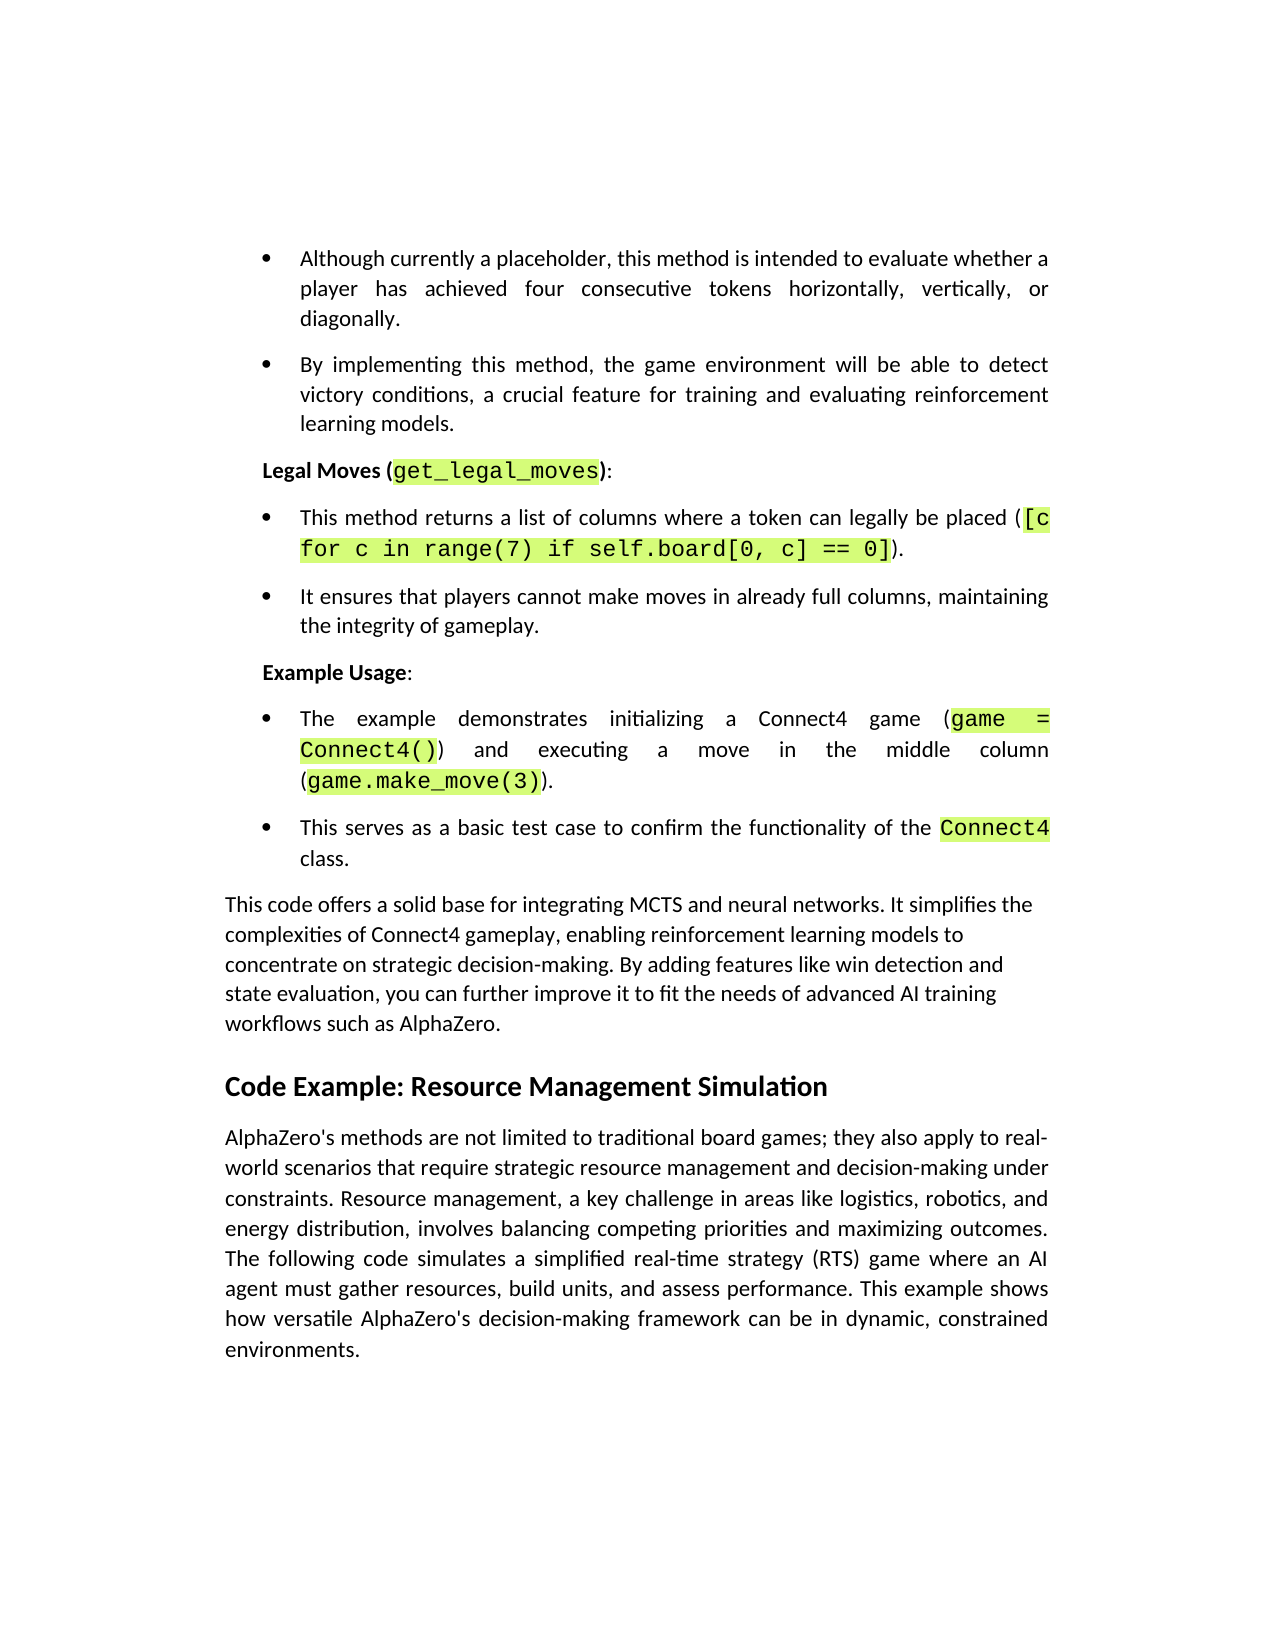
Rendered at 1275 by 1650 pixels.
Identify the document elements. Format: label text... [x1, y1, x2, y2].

list Although currently a placeholder, this method is intended to evaluate whether a player has achieved four consecutive tokens horizontally, vertically, or diagonally. [262, 244, 1050, 332]
list This method returns a list of columns where a token can legally be placed ([c for c in range(7) if self.board[0, c] == 0]). [262, 503, 1050, 563]
text Legal Moves (get_legal_moves): [262, 456, 1050, 485]
subtitle Code Example: Resource Management Simulation [225, 1068, 1050, 1104]
list The example demonstrates initializing a Connect4 game (game = Connect4()) and executing a move in the middle column (game.make_move(3)). [262, 704, 1050, 795]
list This serves as a basic test case to confirm the functionality of the Connect4 class. [262, 813, 1050, 872]
text AlphaZero's methods are not limited to traditional board games; they also apply to real-world scenarios that require strategic resource management and decision-making under constraints. Resource management, a key challenge in areas like logistics, robotics, and energy distribution, involves balancing competing priorities and maximizing outcomes. The following code simulates a simplified real-time strategy (RTS) game where an AI agent must gather resources, build units, and assess performance. This example shows how versatile AlphaZero's decision-making framework can be in dynamic, constrained environments. [225, 1123, 1050, 1363]
list By implementing this method, the game environment will be able to detect victory conditions, a crucial feature for training and evaluating reinforcement learning models. [262, 350, 1050, 438]
text Example Usage: [262, 658, 1050, 686]
list It ensures that players cannot make moves in already full columns, maintaining the integrity of gameplay. [262, 582, 1050, 639]
text This code offers a solid base for integrating MCTS and neural networks. It simplifies the complexities of Connect4 gameplay, enabling reinforcement learning models to concentrate on strategic decision-making. By adding features like win detection and state evaluation, you can further improve it to fit the needs of advanced AI training workflows such as AlphaZero. [225, 891, 1050, 1037]
